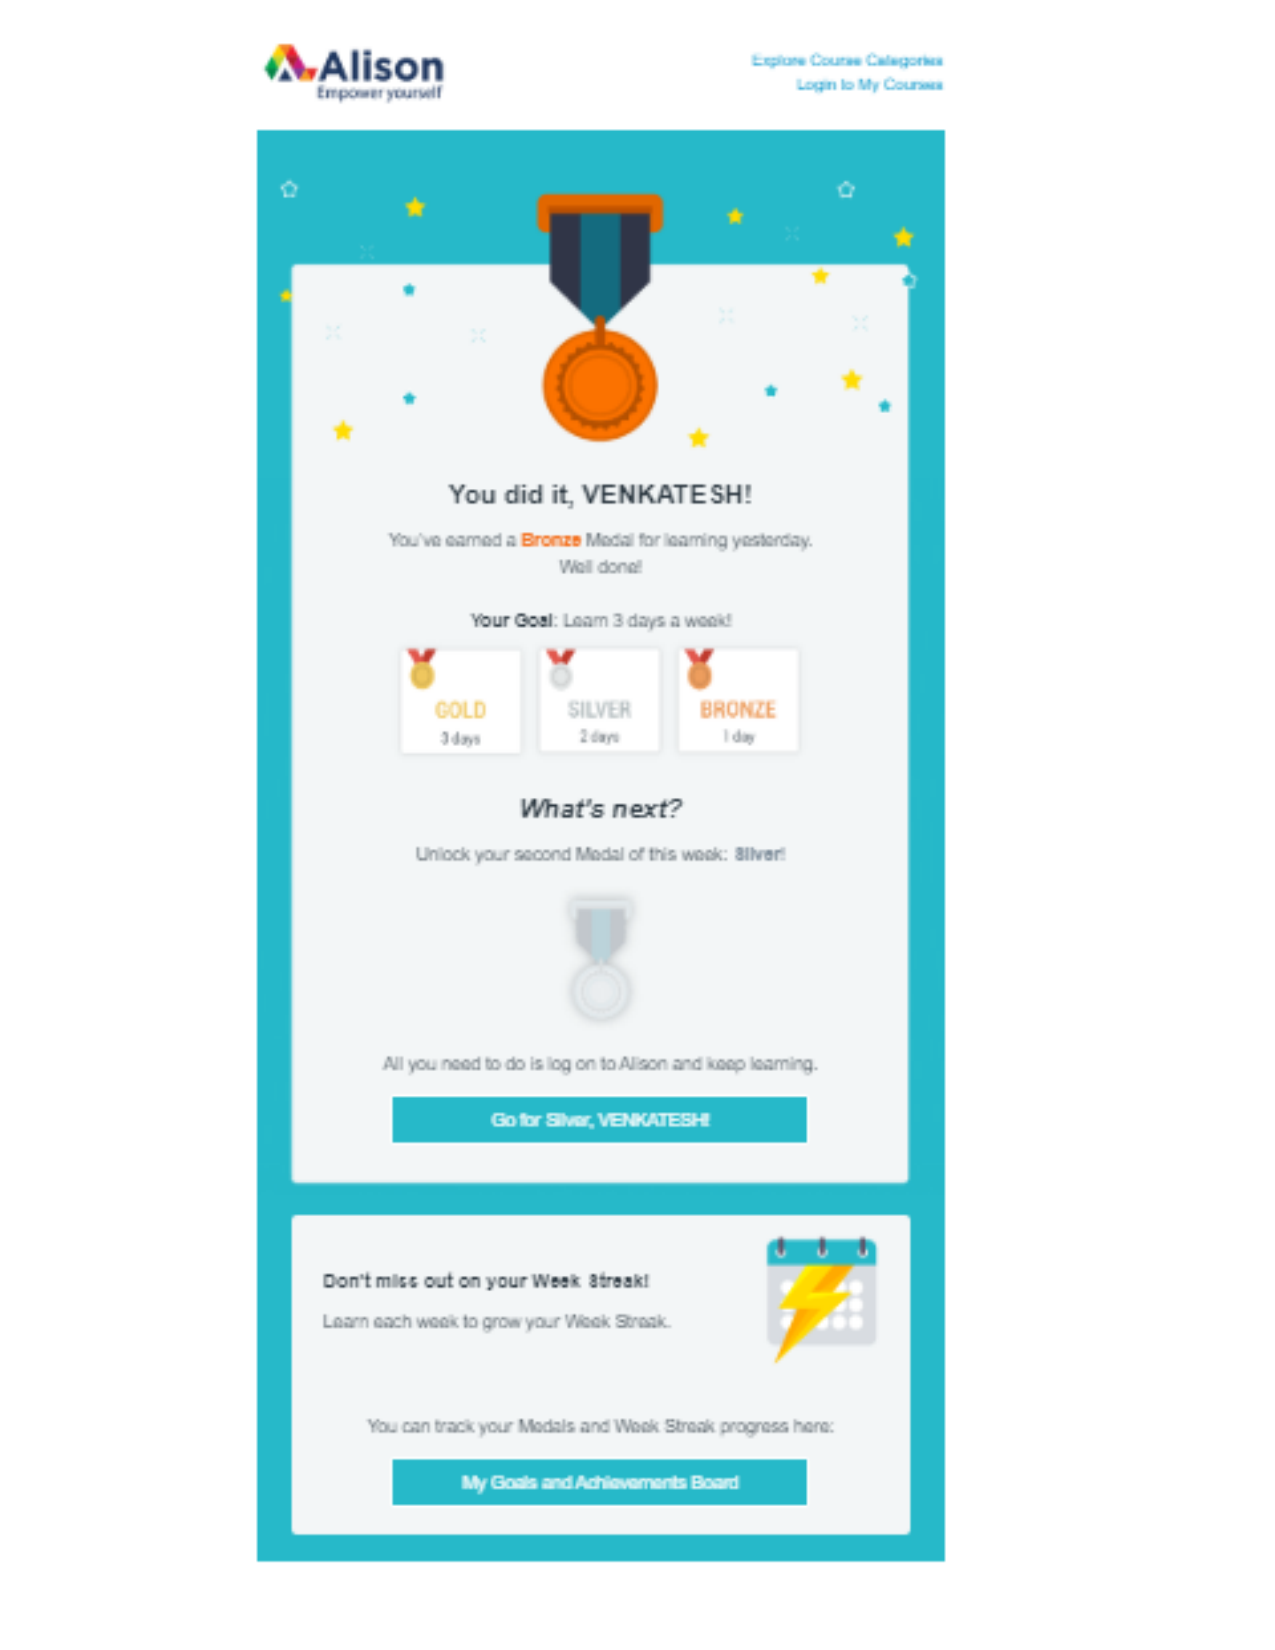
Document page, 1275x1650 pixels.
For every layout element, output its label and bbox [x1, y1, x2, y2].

picture [242, 37, 967, 1565]
